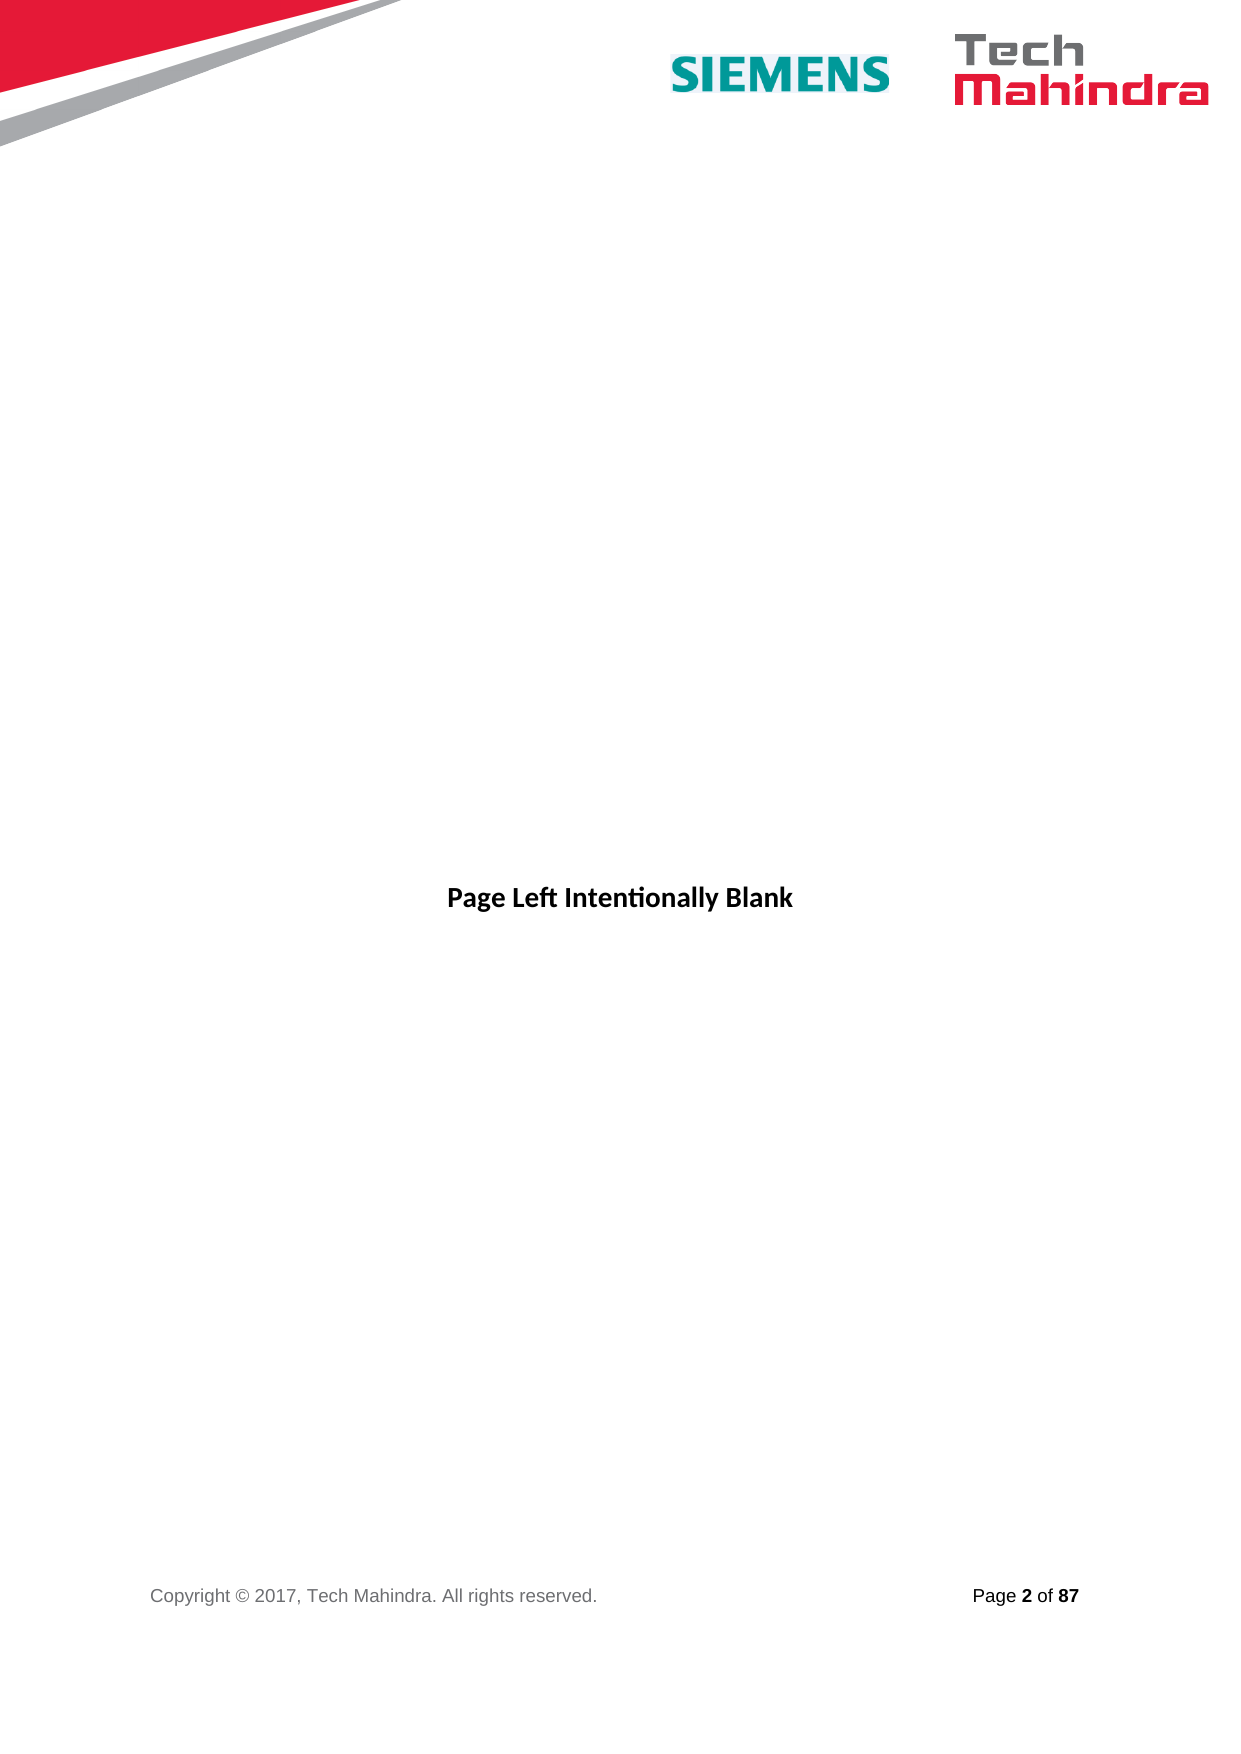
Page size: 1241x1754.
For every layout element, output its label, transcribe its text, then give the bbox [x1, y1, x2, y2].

picture [0, 0, 423, 148]
picture [670, 54, 890, 93]
text Page Left Intentionally Blank [150, 879, 1090, 915]
picture [955, 34, 1209, 105]
